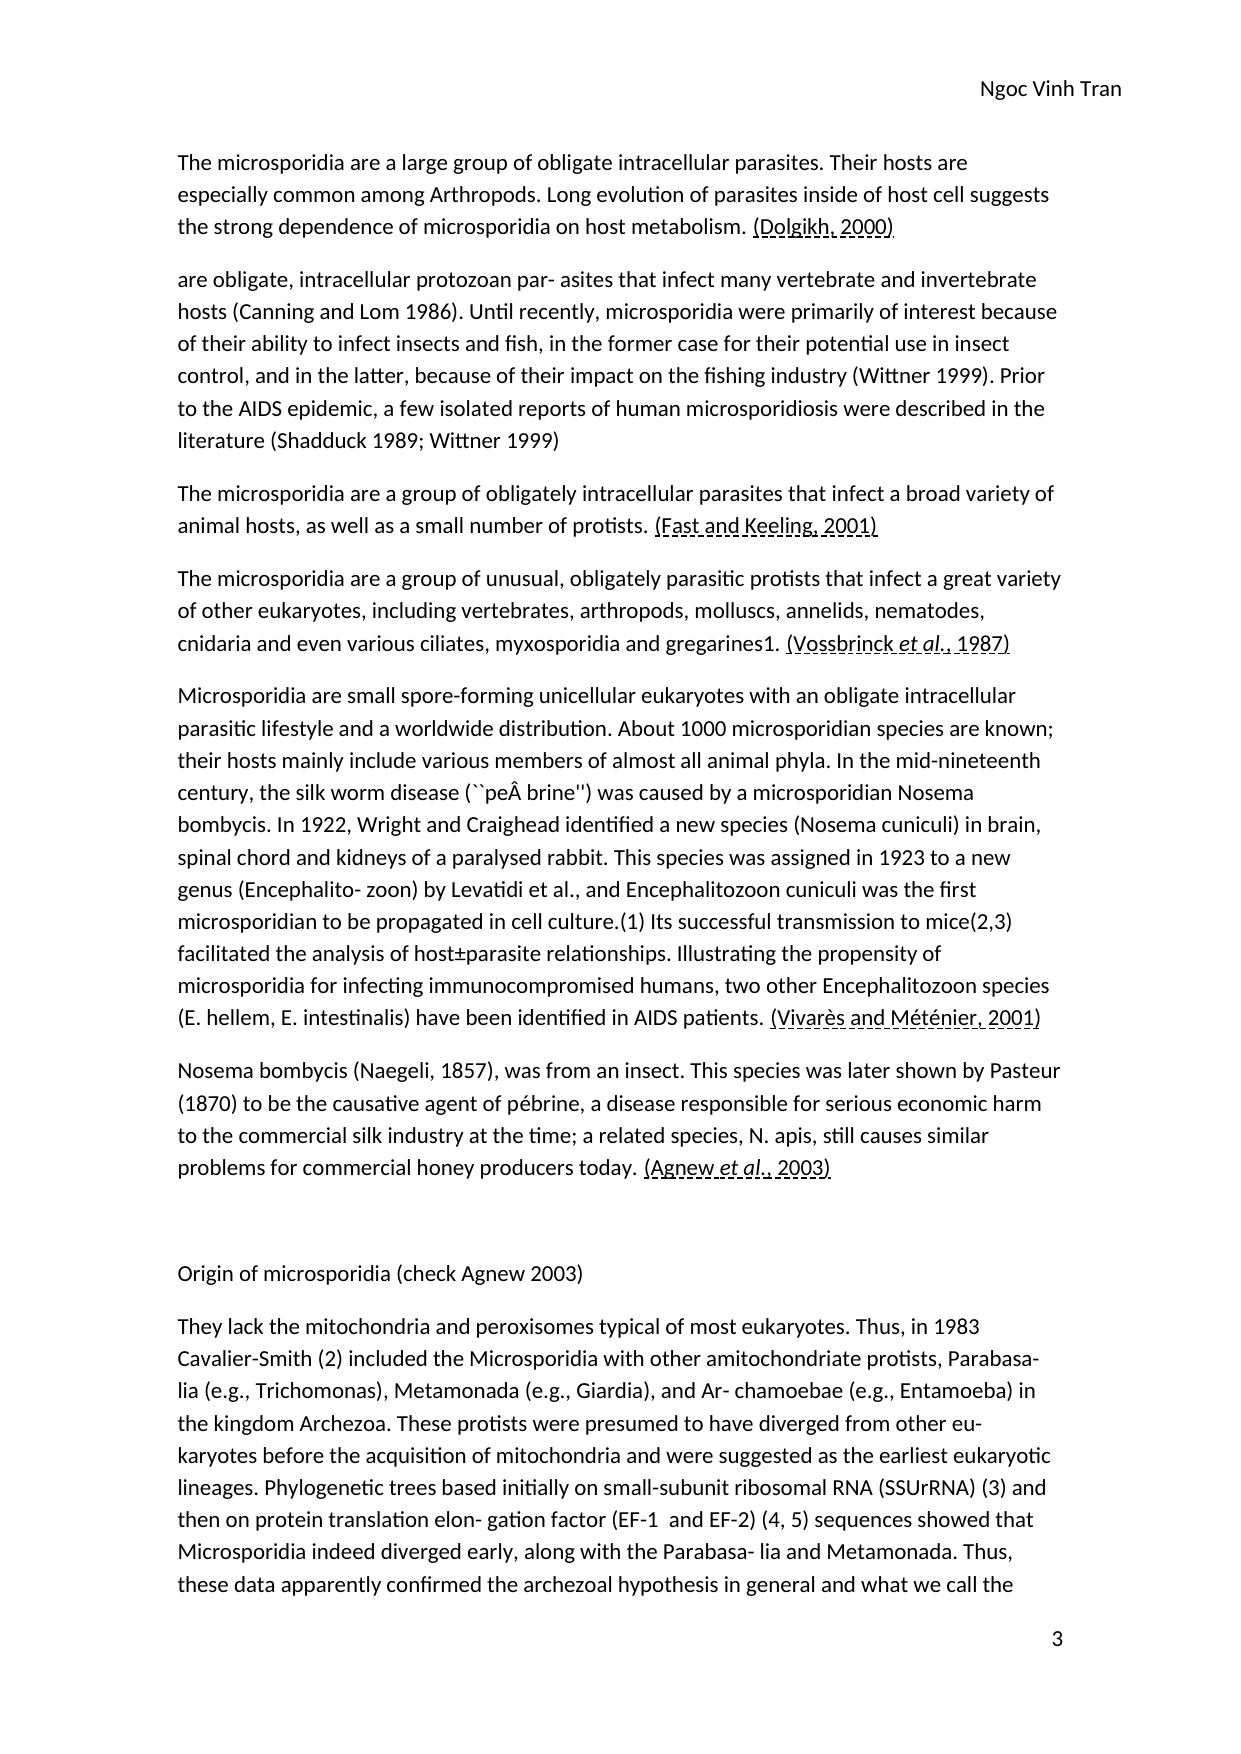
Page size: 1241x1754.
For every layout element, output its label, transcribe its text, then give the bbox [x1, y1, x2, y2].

text The microsporidia are a large group of obligate intracellular parasites. Their hosts are especially common among Arthropods. Long evolution of parasites inside of host cell suggests the strong dependence of microsporidia on host metabolism. (Dolgikh, 2000) [177, 148, 1063, 240]
text are obligate, intracellular protozoan par- asites that infect many vertebrate and invertebrate hosts (Canning and Lom 1986). Until recently, microsporidia were primarily of interest because of their ability to infect insects and fish, in the former case for their potential use in insect control, and in the latter, because of their impact on the fishing industry (Wittner 1999). Prior to the AIDS epidemic, a few isolated reports of human microsporidiosis were described in the literature (Shadduck 1989; Wittner 1999) [177, 265, 1063, 454]
text Origin of microsporidia (check Agnew 2003) [177, 1259, 1063, 1287]
text The microsporidia are a group of obligately intracellular parasites that infect a broad variety of animal hosts, as well as a small number of protists. (Fast and Keeling, 2001) [177, 479, 1063, 539]
text Microsporidia are small spore-forming unicellular eukaryotes with an obligate intracellular parasitic lifestyle and a worldwide distribution. About 1000 microsporidian species are known; their hosts mainly include various members of almost all animal phyla. In the mid-nineteenth century, the silk worm disease (``peÂ brine'') was caused by a microsporidian Nosema bombycis. In 1922, Wright and Craighead identified a new species (Nosema cuniculi) in brain, spinal chord and kidneys of a paralysed rabbit. This species was assigned in 1923 to a new genus (Encephalito- zoon) by Levatidi et al., and Encephalitozoon cuniculi was the first microsporidian to be propagated in cell culture.(1) Its successful transmission to mice(2,3) facilitated the analysis of host±parasite relationships. Illustrating the propensity of microsporidia for infecting immunocompromised humans, two other Encephalitozoon species (E. hellem, E. intestinalis) have been identified in AIDS patients. (Vivarès and Méténier, 2001) [177, 682, 1063, 1032]
text Nosema bombycis (Naegeli, 1857), was from an insect. This species was later shown by Pasteur (1870) to be the causative agent of pébrine, a disease responsible for serious economic harm to the commercial silk industry at the time; a related species, N. apis, still causes similar problems for commercial honey producers today. (Agnew et al., 2003) [177, 1057, 1063, 1181]
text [177, 1312, 1063, 1598]
text The microsporidia are a group of unusual, obligately parasitic protists that infect a great variety of other eukaryotes, including vertebrates, arthropods, molluscs, annelids, nematodes, cnidaria and even various ciliates, myxosporidia and gregarines1. (Vossbrinck et al., 1987) [177, 564, 1063, 657]
